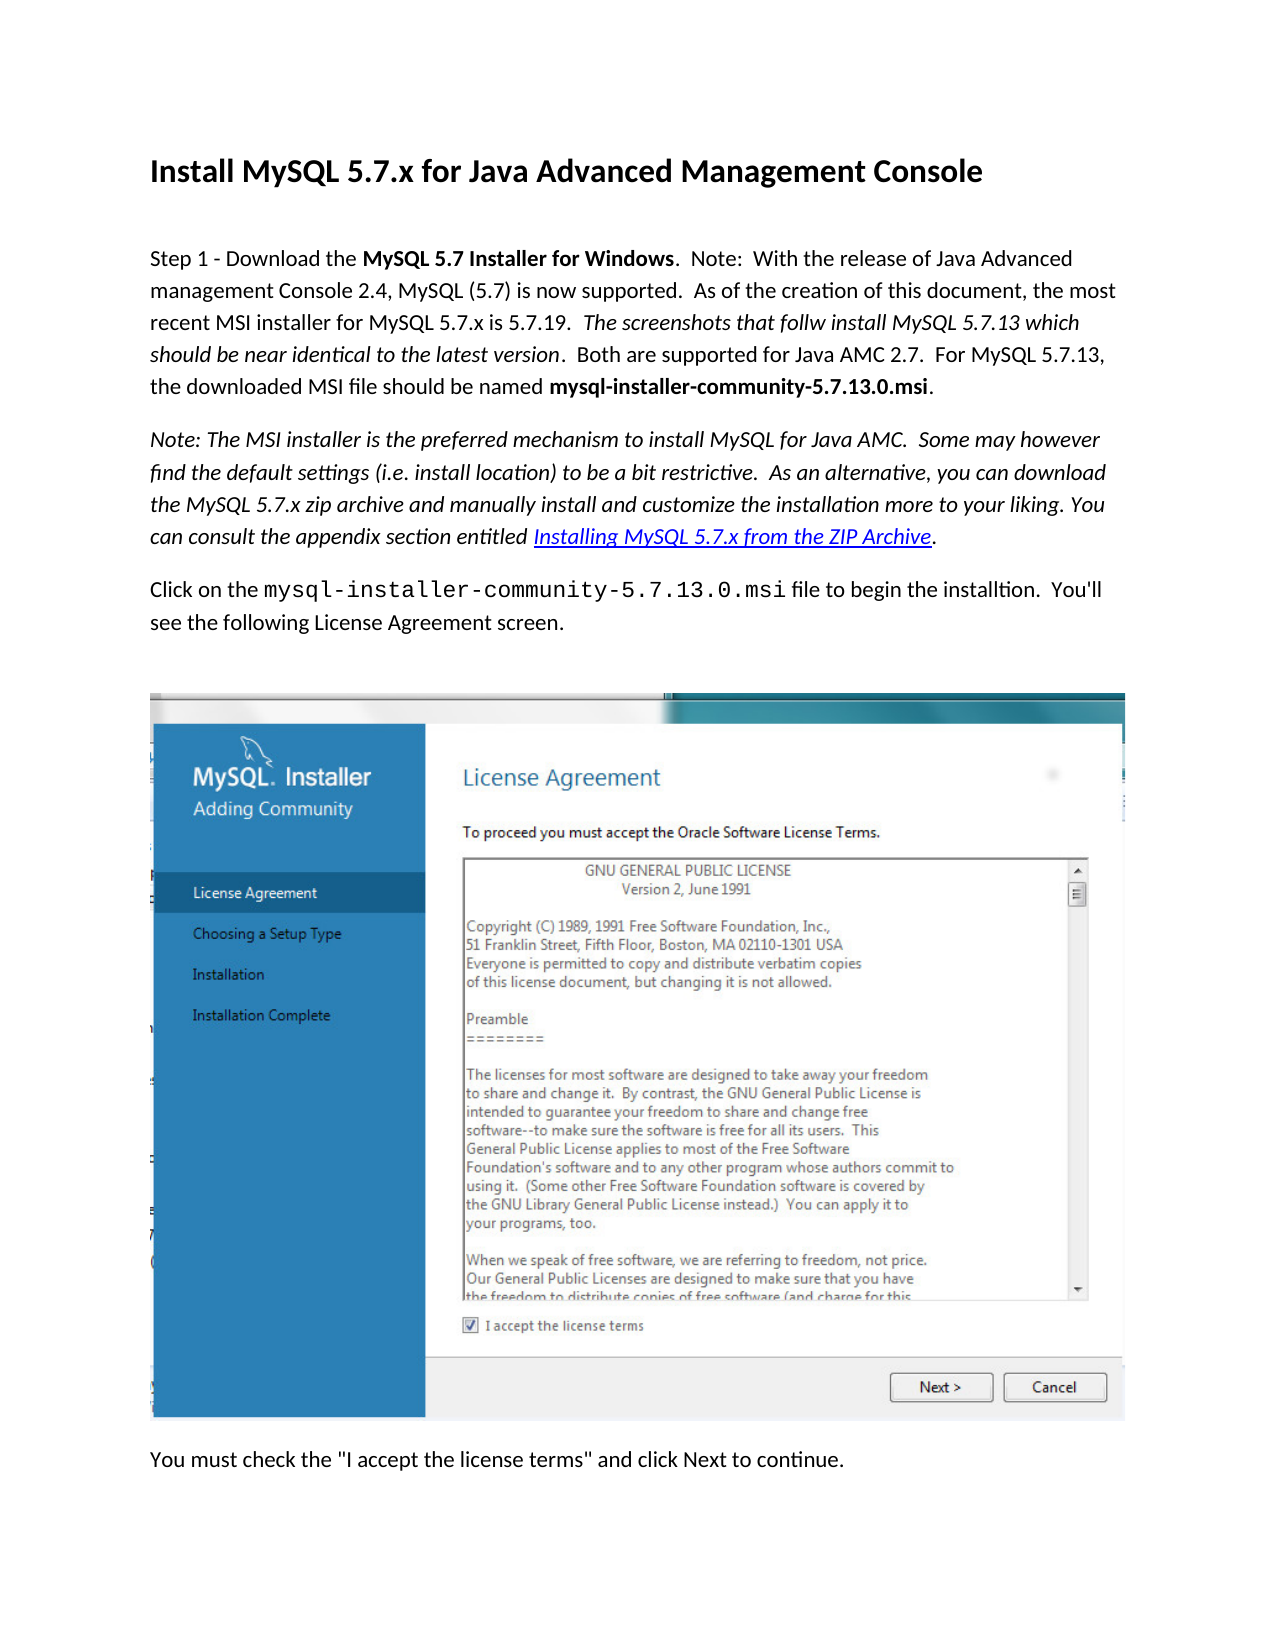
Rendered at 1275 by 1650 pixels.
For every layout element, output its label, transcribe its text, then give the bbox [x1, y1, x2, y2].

picture [150, 693, 1125, 1421]
text Note: The MSI installer is the preferred mechanism to install MySQL for Java AMC. Some may however find the default settings (i.e. install location) to be a bit restrictive. As an alternative, you can download the MySQL 5.7.x zip archive and manually install and customize the installation more to your liking. You can consult the appendix section entitled Installing MySQL 5.7.x from the ZIP Archive. [150, 426, 1125, 550]
text Step 1 - Download the MySQL 5.7 Installer for Windows. Note: With the release of Java Advanced management Console 2.4, MySQL (5.7) is now supported. As of the creation of this document, the most recent MSI installer for MySQL 5.7.x is 5.7.19. The screenshots that follw install MySQL 5.7.13 which should be near identical to the latest version. Both are supported for Java AMC 2.7. For MySQL 5.7.13, the downloaded MSI file should be named mysql-installer-community-5.7.13.0.msi. [150, 244, 1125, 401]
text Install MySQL 5.7.x for Java Advanced Management Console [150, 150, 1125, 191]
text Click on the mysql-installer-community-5.7.13.0.msi file to begin the installtion. You'll see the following License Agreement screen. [150, 575, 1125, 636]
text You must check the "I accept the license terms" and click Next to continue. [150, 1446, 1125, 1473]
